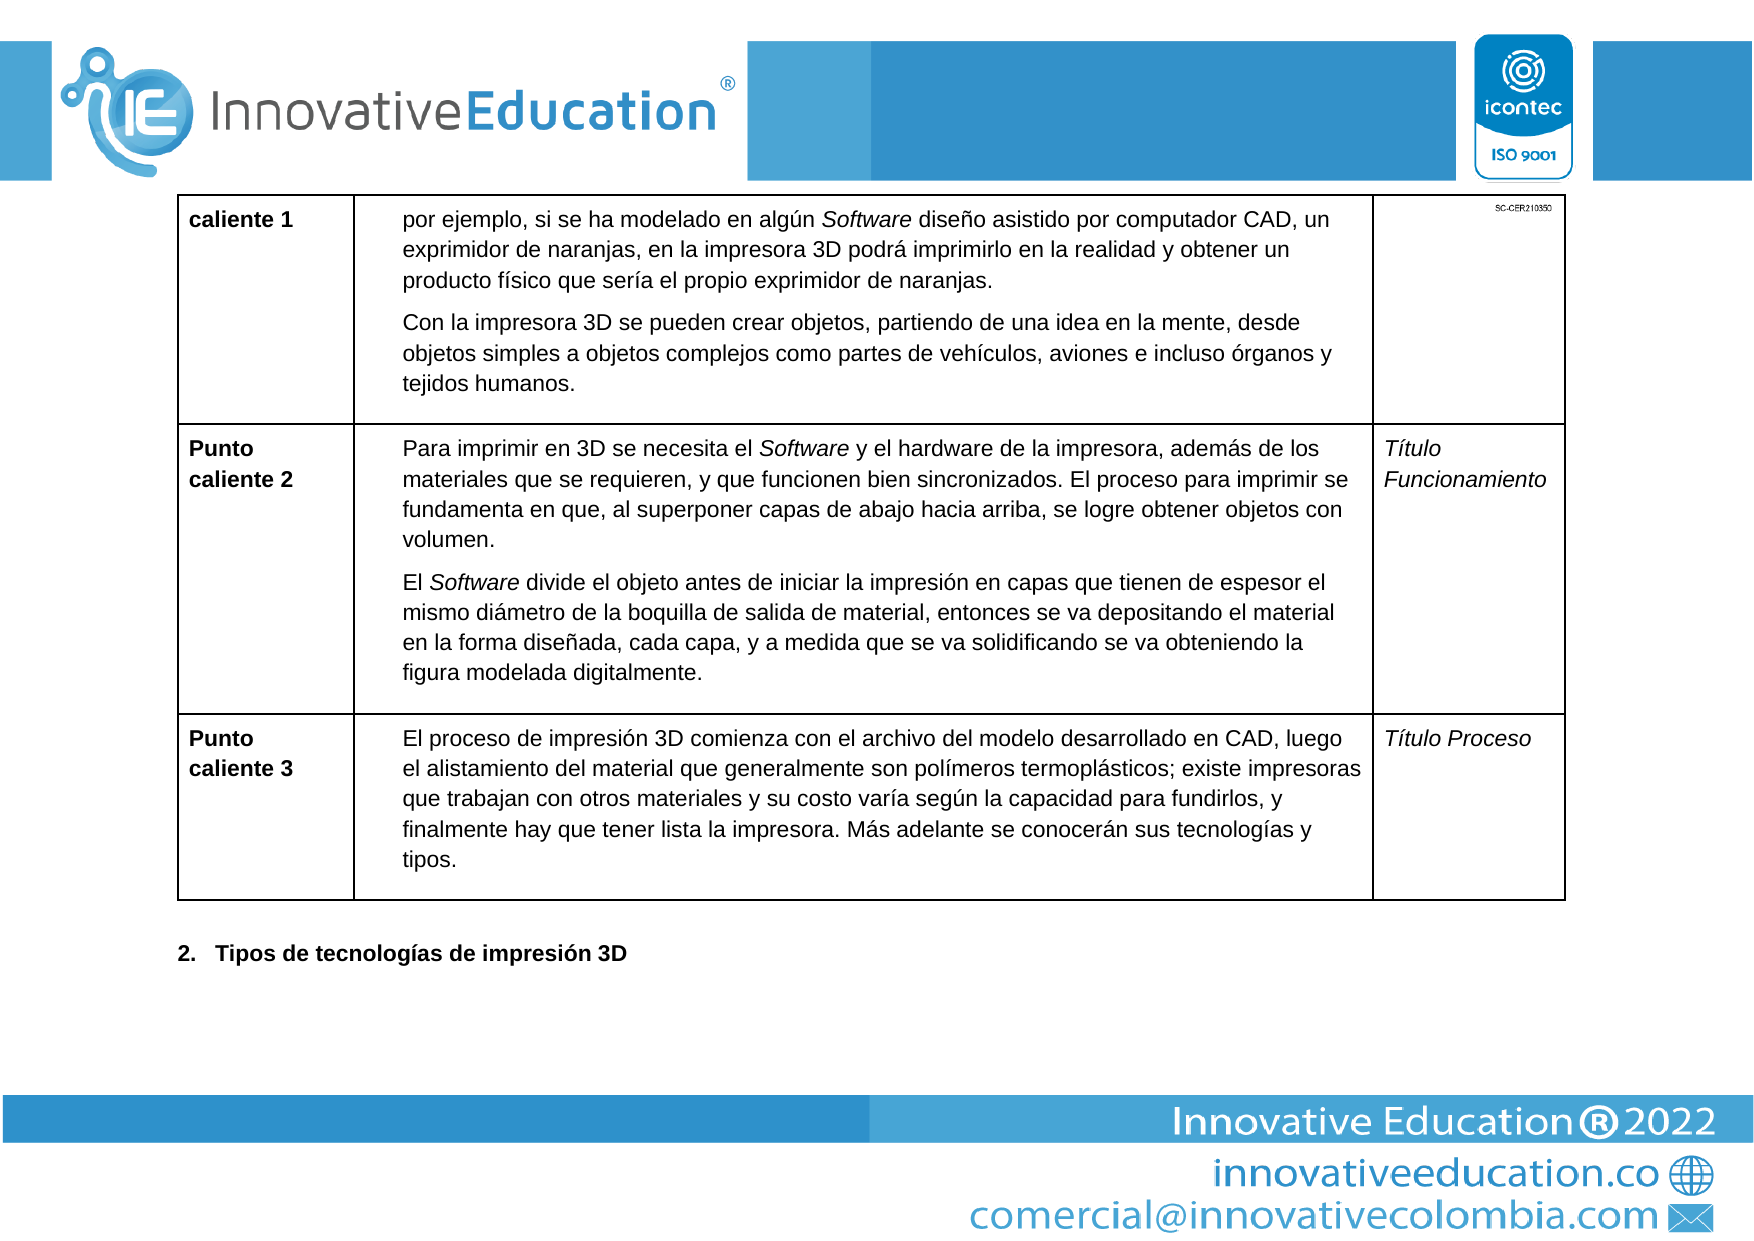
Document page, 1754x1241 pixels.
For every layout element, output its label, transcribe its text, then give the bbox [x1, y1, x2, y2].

table_cell Título Concepto [1374, 196, 1564, 423]
list Tipos de tecnologías de impresión 3D [177, 940, 1577, 966]
table_cell Punto caliente 1 [179, 196, 353, 423]
picture [0, 28, 1456, 194]
table_cell Título Funcionamiento [1374, 425, 1564, 712]
table_cell Punto caliente 2 [179, 425, 353, 712]
table_cell Título Proceso [1374, 715, 1564, 899]
table_cell El proceso de impresión 3D comienza con el archivo del modelo desarrollado en CAD, luego el alistamiento del material que generalmente son polímeros termoplásticos; existe impresoras que trabajan con otros materiales y su costo varía según la capacidad para fundirlos, y finalmente hay que tener lista la impresora. Más adelante se conocerán sus tecnologías y tipos. [355, 715, 1372, 899]
picture [1471, 32, 1576, 214]
table_cell Para imprimir en 3D se necesita el Software y el hardware de la impresora, además de los materiales que se requieren, y que funcionen bien sincronizados. El proceso para imprimir se fundamenta en que, al superponer capas de abajo hacia arriba, se logre obtener objetos con volumen. El Software divide el objeto antes de iniciar la impresión en capas que tienen de espesor el mismo diámetro de la boquilla de salida de material, entonces se va depositando el material en la forma diseñada, cada capa, y a medida que se va solidificando se va obteniendo la figura modelada digitalmente. [355, 425, 1372, 712]
picture [1593, 28, 1752, 194]
table_cell Punto caliente 3 [179, 715, 353, 899]
picture [2, 1093, 1754, 1239]
